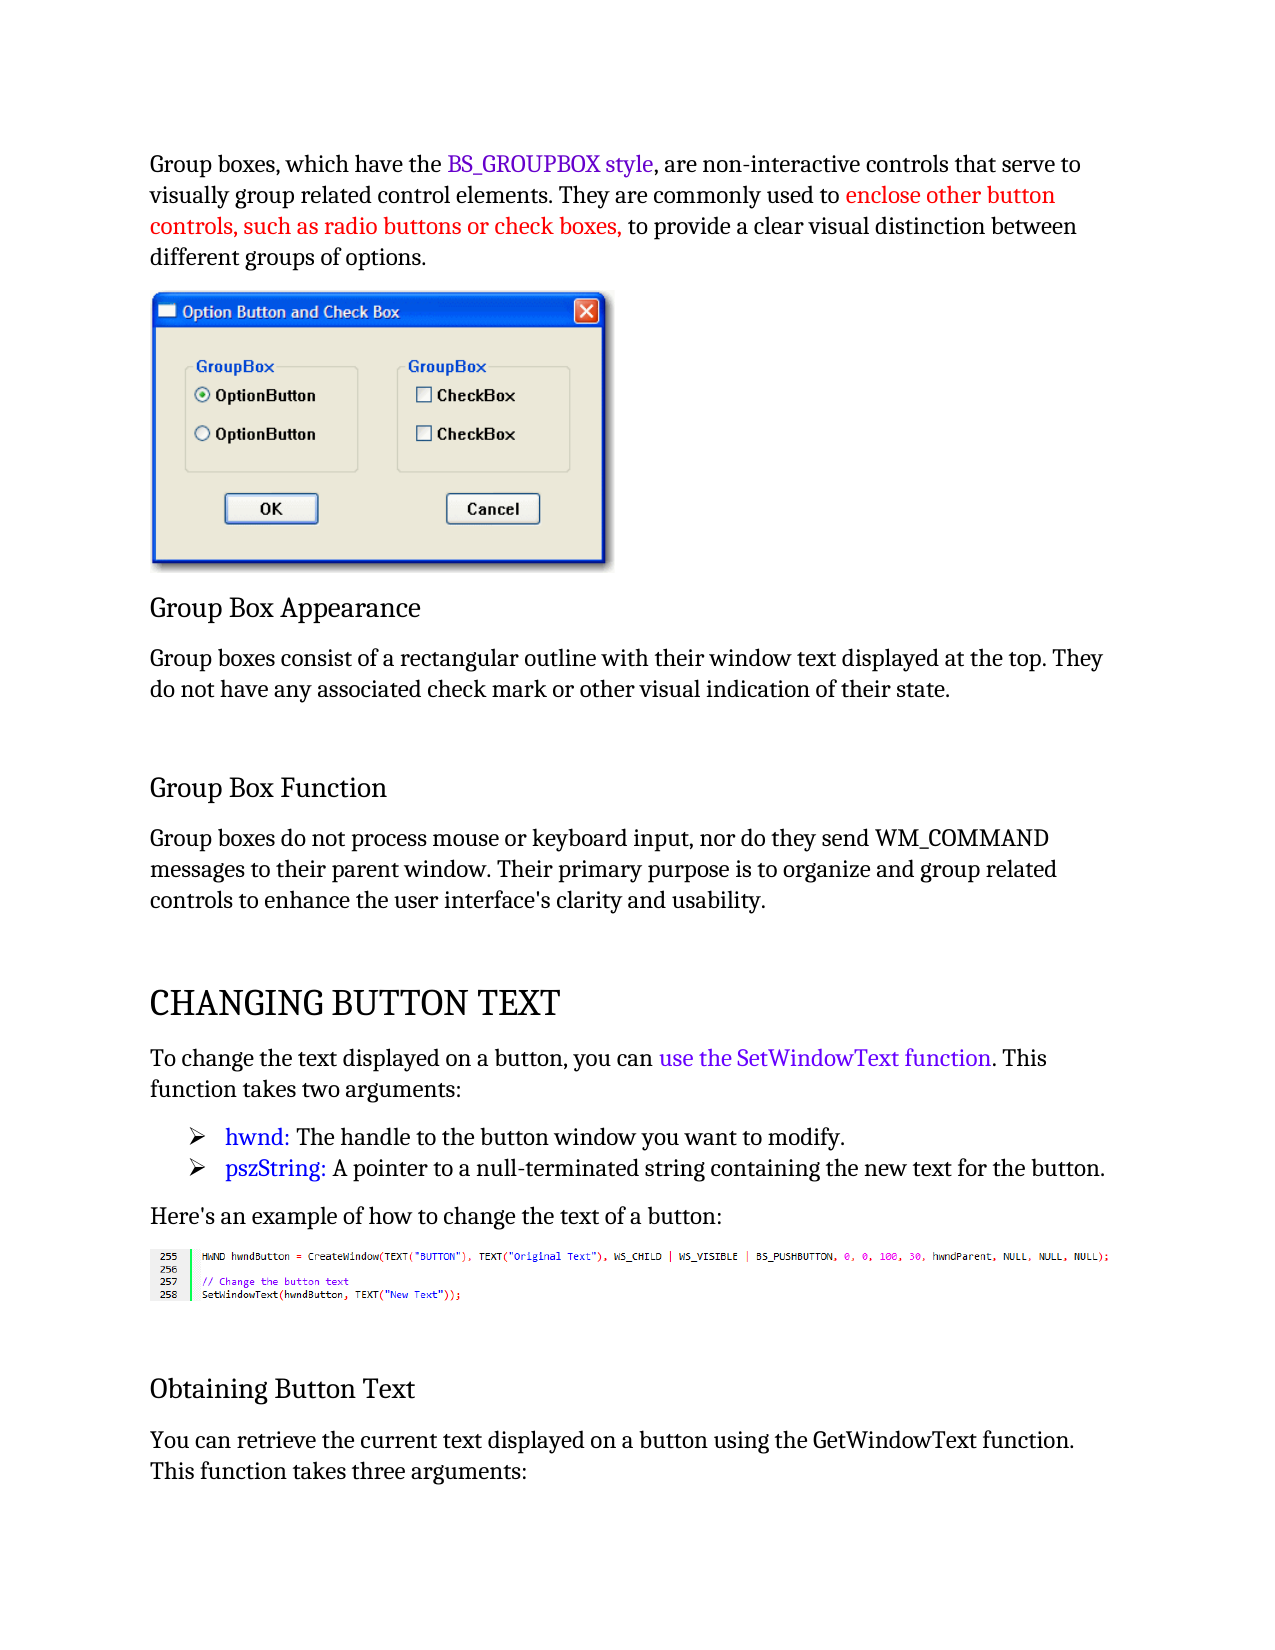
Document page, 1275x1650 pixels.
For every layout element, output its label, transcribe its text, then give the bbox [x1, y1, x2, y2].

text Group boxes consist of a rectangular outline with their window text displayed at the top. They do not have any associated check mark or other visual indication of their state. [150, 644, 1125, 704]
text Here's an example of how to change the text of a button: [150, 1202, 1125, 1231]
text Group boxes do not process mouse or keyboard input, nor do they send WM_COMMAND messages to their parent window. Their primary purpose is to organize and group related controls to enhance the user interface's clarity and usability. [150, 824, 1125, 914]
text Group boxes, which have the BS_GROUPBOX style, are non-interactive controls that serve to visually group related control elements. They are commonly used to enclose other button controls, such as radio buttons or check boxes, to provide a clear visual distinction between different groups of options. [150, 150, 1125, 272]
text Obtaining Button Text [150, 1373, 1125, 1406]
text Group Box Function [150, 771, 1125, 804]
text To change the text displayed on a button, you can use the SetWindowText function. This function takes two arguments: [150, 1044, 1125, 1104]
picture [150, 1249, 1125, 1301]
text CHANGING BUTTON TEXT [150, 981, 1125, 1024]
list pszString: A pointer to a null-terminated string containing the new text for the button. [187, 1154, 1125, 1183]
picture [150, 290, 615, 573]
text You can retrieve the current text displayed on a button using the GetWindowText function. This function takes three arguments: [150, 1426, 1125, 1485]
list hwnd: The handle to the button window you want to modify. [187, 1123, 1125, 1152]
text Group Box Appearance [150, 592, 1125, 625]
